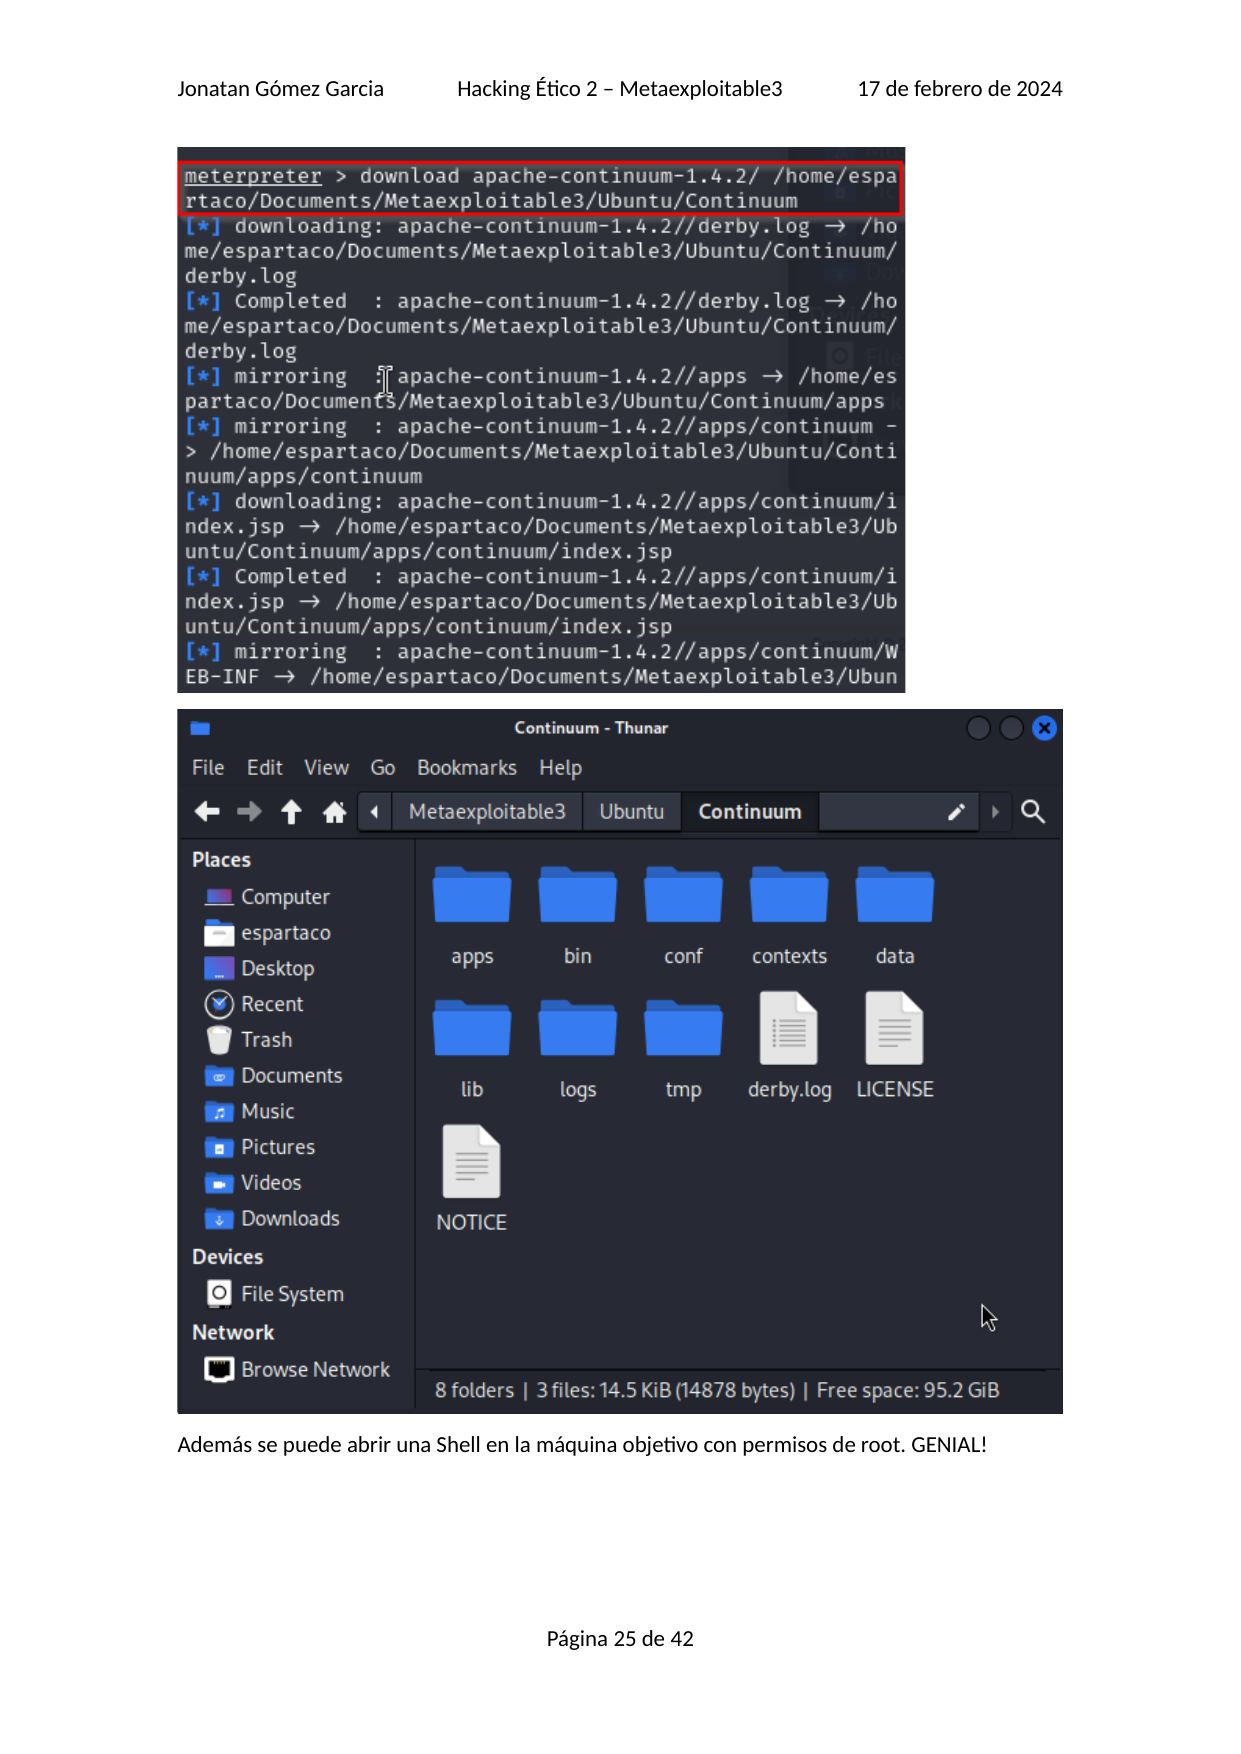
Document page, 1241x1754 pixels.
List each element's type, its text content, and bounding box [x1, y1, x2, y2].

picture [177, 709, 1063, 1414]
text Además se puede abrir una Shell en la máquina objetivo con permisos de root. GENIAL! [177, 1430, 1063, 1458]
picture [177, 147, 906, 693]
